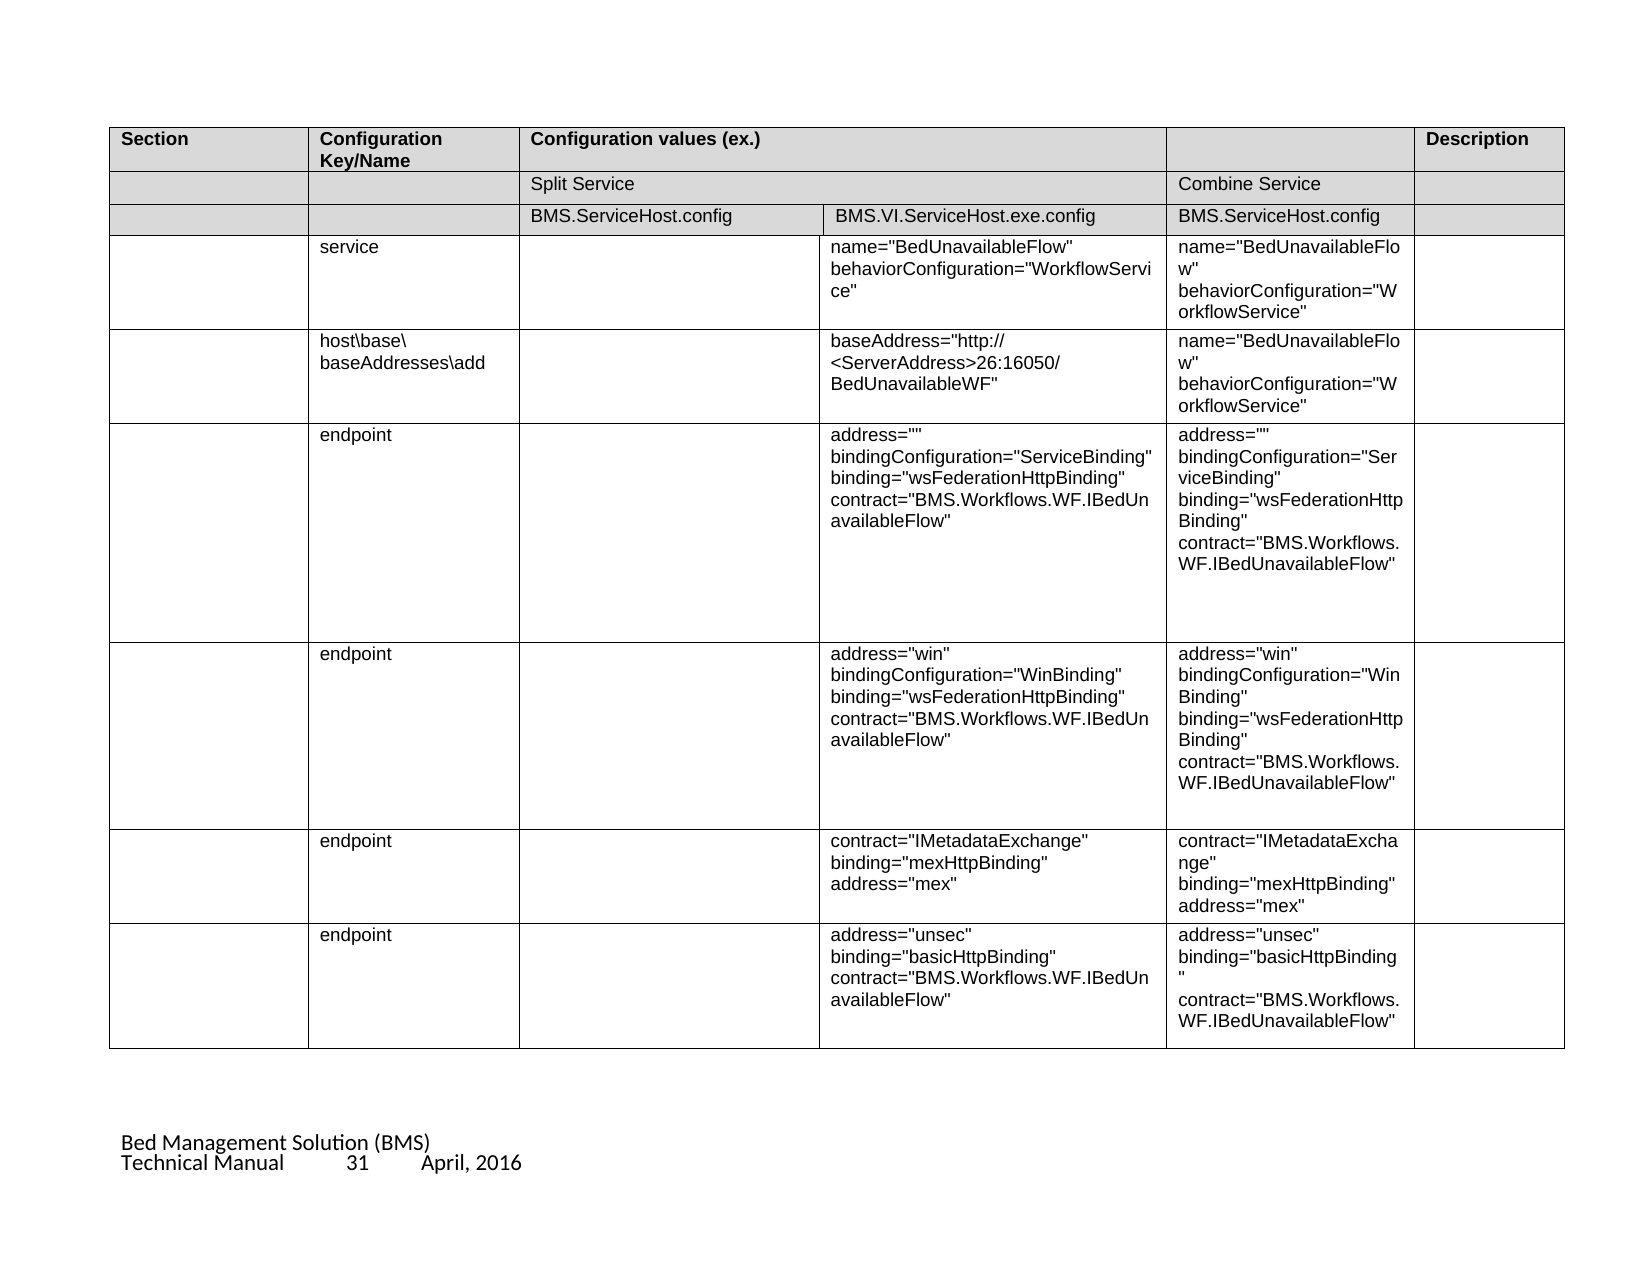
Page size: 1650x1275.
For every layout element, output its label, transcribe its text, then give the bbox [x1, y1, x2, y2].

table_cell [520, 643, 819, 829]
table_cell address="" bindingConfiguration="ServiceBinding" binding="wsFederationHttpBinding" contract="BMS.Workflows.WF.IBedUnavailableFlow" [1167, 424, 1414, 642]
table_cell [110, 924, 308, 1048]
table_cell [1415, 330, 1564, 423]
table_header Configuration Key/Name [309, 128, 519, 171]
table_cell [1415, 924, 1564, 1048]
table_cell Split Service [520, 172, 1166, 204]
table_cell BMS.ServiceHost.config [520, 205, 823, 235]
table_cell [1415, 424, 1564, 642]
table_cell name="BedUnavailableFlow" behaviorConfiguration="WorkflowService" [1167, 330, 1414, 423]
table_cell [110, 643, 308, 829]
table_cell [520, 830, 819, 923]
table_header [1167, 128, 1414, 171]
table_cell [1415, 643, 1564, 829]
table_header Section [110, 128, 308, 171]
table_cell endpoint [309, 643, 519, 829]
table_header Configuration values (ex.) [520, 128, 1166, 171]
table_cell service [309, 236, 519, 329]
table_cell address="unsec" binding="basicHttpBinding" contract="BMS.Workflows.WF.IBedUnavailableFlow" [1167, 924, 1414, 1048]
table_cell endpoint [309, 830, 519, 923]
table_cell contract="IMetadataExchange" binding="mexHttpBinding" address="mex" [1167, 830, 1414, 923]
table_cell name="BedUnavailableFlow" behaviorConfiguration="WorkflowService" [1167, 236, 1414, 329]
table_cell [520, 236, 819, 329]
table_cell address="" bindingConfiguration="ServiceBinding" binding="wsFederationHttpBinding" contract="BMS.Workflows.WF.IBedUnavailableFlow" [820, 424, 1166, 642]
table_cell endpoint [309, 924, 519, 1048]
table_cell [110, 424, 308, 642]
table_cell BMS.VI.ServiceHost.exe.config [824, 205, 1166, 235]
table_cell address="win" bindingConfiguration="WinBinding" binding="wsFederationHttpBinding" contract="BMS.Workflows.WF.IBedUnavailableFlow" [1167, 643, 1414, 829]
table_cell [110, 236, 308, 329]
table_cell [110, 330, 308, 423]
table_cell [110, 205, 308, 235]
table_cell [1415, 236, 1564, 329]
table_header Description [1415, 128, 1564, 171]
table_cell [1415, 830, 1564, 923]
table_cell [110, 172, 308, 204]
table_cell [1415, 205, 1564, 235]
table_cell [110, 830, 308, 923]
table_cell BMS.ServiceHost.config [1167, 205, 1414, 235]
table_cell [520, 330, 819, 423]
table_cell [520, 424, 819, 642]
table_cell name="BedUnavailableFlow" behaviorConfiguration="WorkflowService" [820, 236, 1166, 329]
table_cell endpoint [309, 424, 519, 642]
table_cell contract="IMetadataExchange" binding="mexHttpBinding" address="mex" [820, 830, 1166, 923]
table_cell Combine Service [1167, 172, 1414, 204]
table_cell baseAddress="http://<ServerAddress>26:16050/BedUnavailableWF" [820, 330, 1166, 423]
table_cell address="win" bindingConfiguration="WinBinding" binding="wsFederationHttpBinding" contract="BMS.Workflows.WF.IBedUnavailableFlow" [820, 643, 1166, 829]
table_cell [1415, 172, 1564, 204]
table_cell address="unsec" binding="basicHttpBinding" contract="BMS.Workflows.WF.IBedUnavailableFlow" [820, 924, 1166, 1048]
table_cell [520, 924, 819, 1048]
table_cell [309, 172, 519, 204]
table_cell [309, 205, 519, 235]
table_cell host\base\baseAddresses\add [309, 330, 519, 423]
